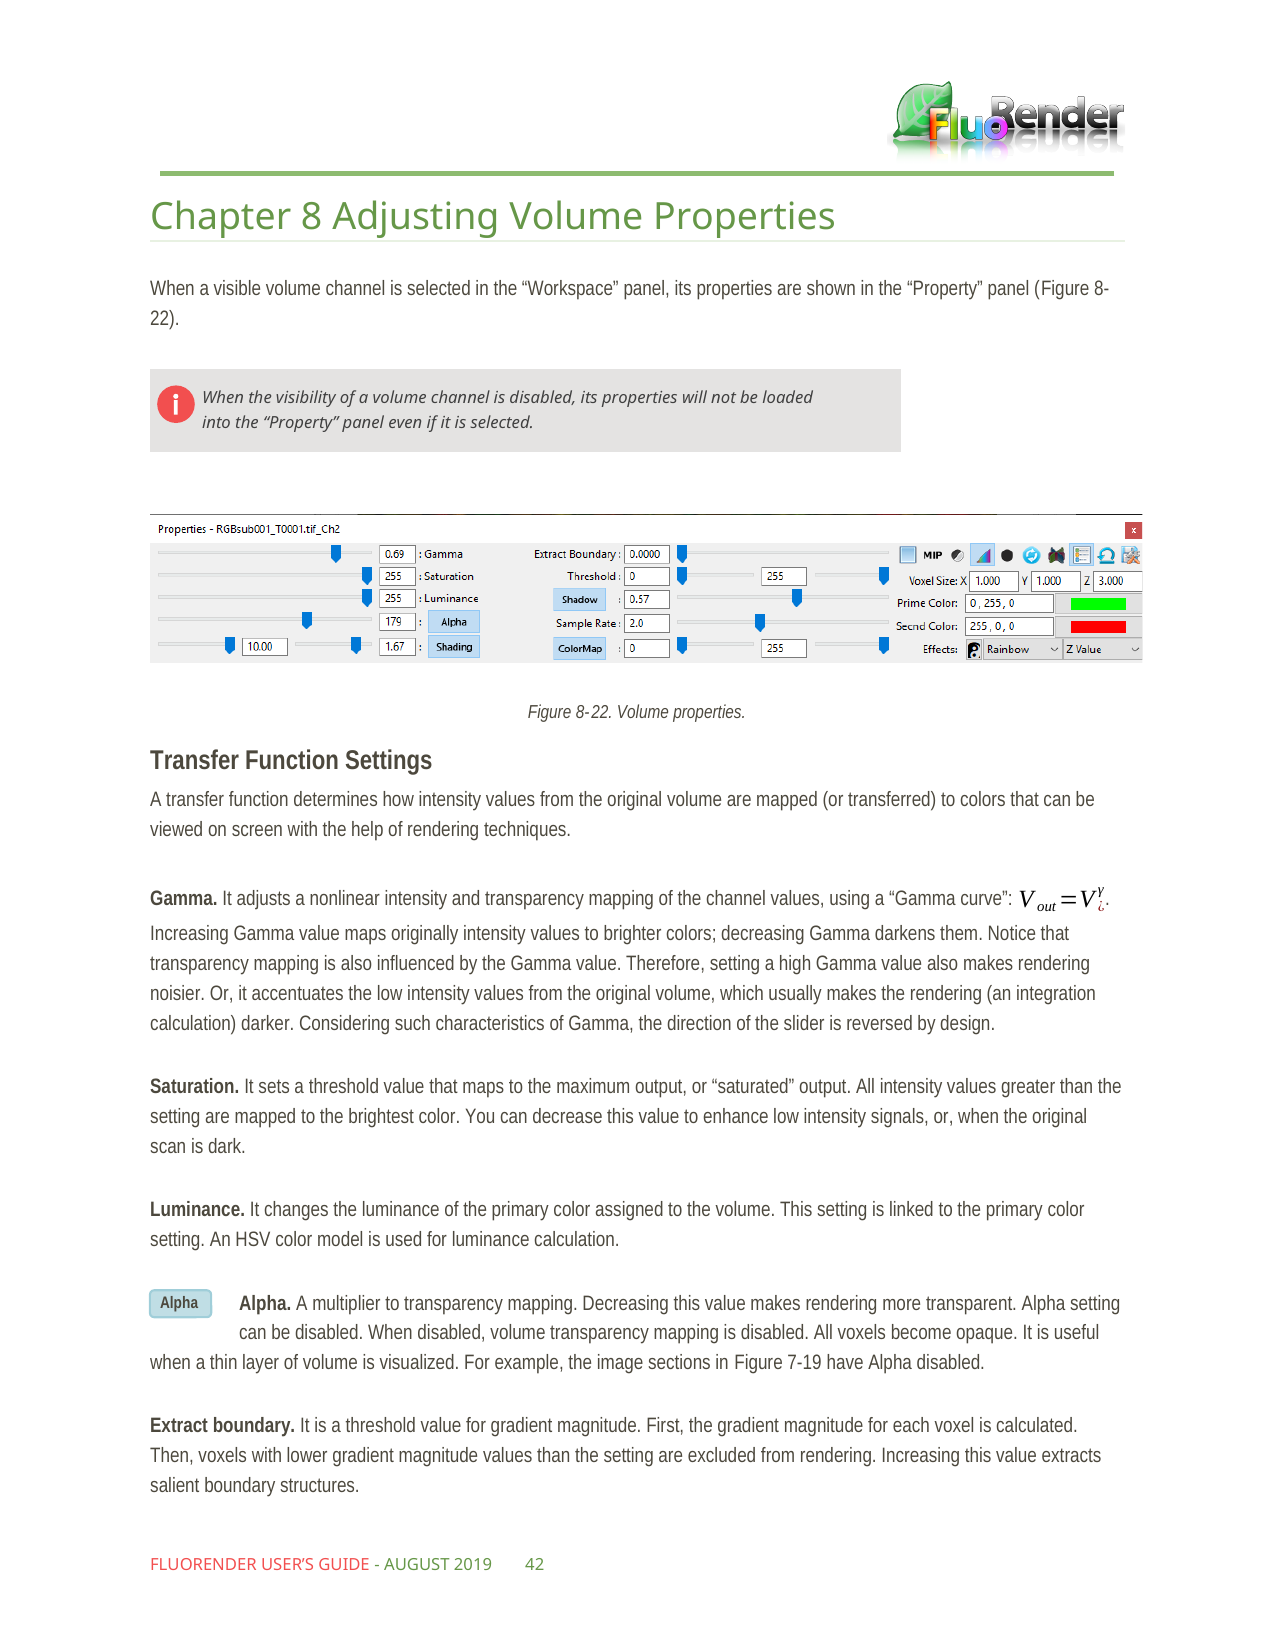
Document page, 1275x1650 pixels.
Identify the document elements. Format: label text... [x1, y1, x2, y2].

table_header [150, 369, 202, 452]
picture [150, 514, 1143, 663]
subtitle Adjusting Volume Properties [150, 189, 1125, 240]
text Extract boundary. It is a threshold value for gradient magnitude. First, the gradient magnitude for each voxel is calculated. Then, voxels with lower gradient magnitude values than the setting are excluded from rendering. Increasing this value extracts salient boundary structures. [150, 1413, 1125, 1497]
text A transfer function determines how intensity values from the original volume are mapped (or transferred) to colors that can be viewed on screen with the help of rendering techniques. [150, 787, 1125, 841]
text Saturation. It sets a threshold value that maps to the maximum output, or “saturated” output. All intensity values greater than the setting are mapped to the brightest color. You can decrease this value to enhance low intensity signals, or, when the original scan is dark. [150, 1074, 1125, 1158]
text Gamma. It adjusts a nonlinear intensity and transparency mapping of the channel values, using a “Gamma curve”: . Increasing Gamma value maps originally intensity values to brighter colors; decreasing Gamma darkens them. Notice that transparency mapping is also influenced by the Gamma value. Therefore, setting a high Gamma value also makes rendering noisier. Or, it accentuates the low intensity values from the original volume, which usually makes the rendering (an integration calculation) darker. Considering such characteristics of Gamma, the direction of the slider is reversed by design. [150, 881, 1125, 1035]
subtitle Transfer Function Settings [150, 744, 1125, 775]
text Luminance. It changes the luminance of the primary color assigned to the volume. This setting is linked to the primary color setting. An HSV color model is used for luminance calculation. [150, 1197, 1125, 1251]
table_header When the visibility of a volume channel is disabled, its properties will not be loaded into the “Property” panel even if it is selected. [202, 369, 901, 452]
picture [887, 75, 1125, 165]
